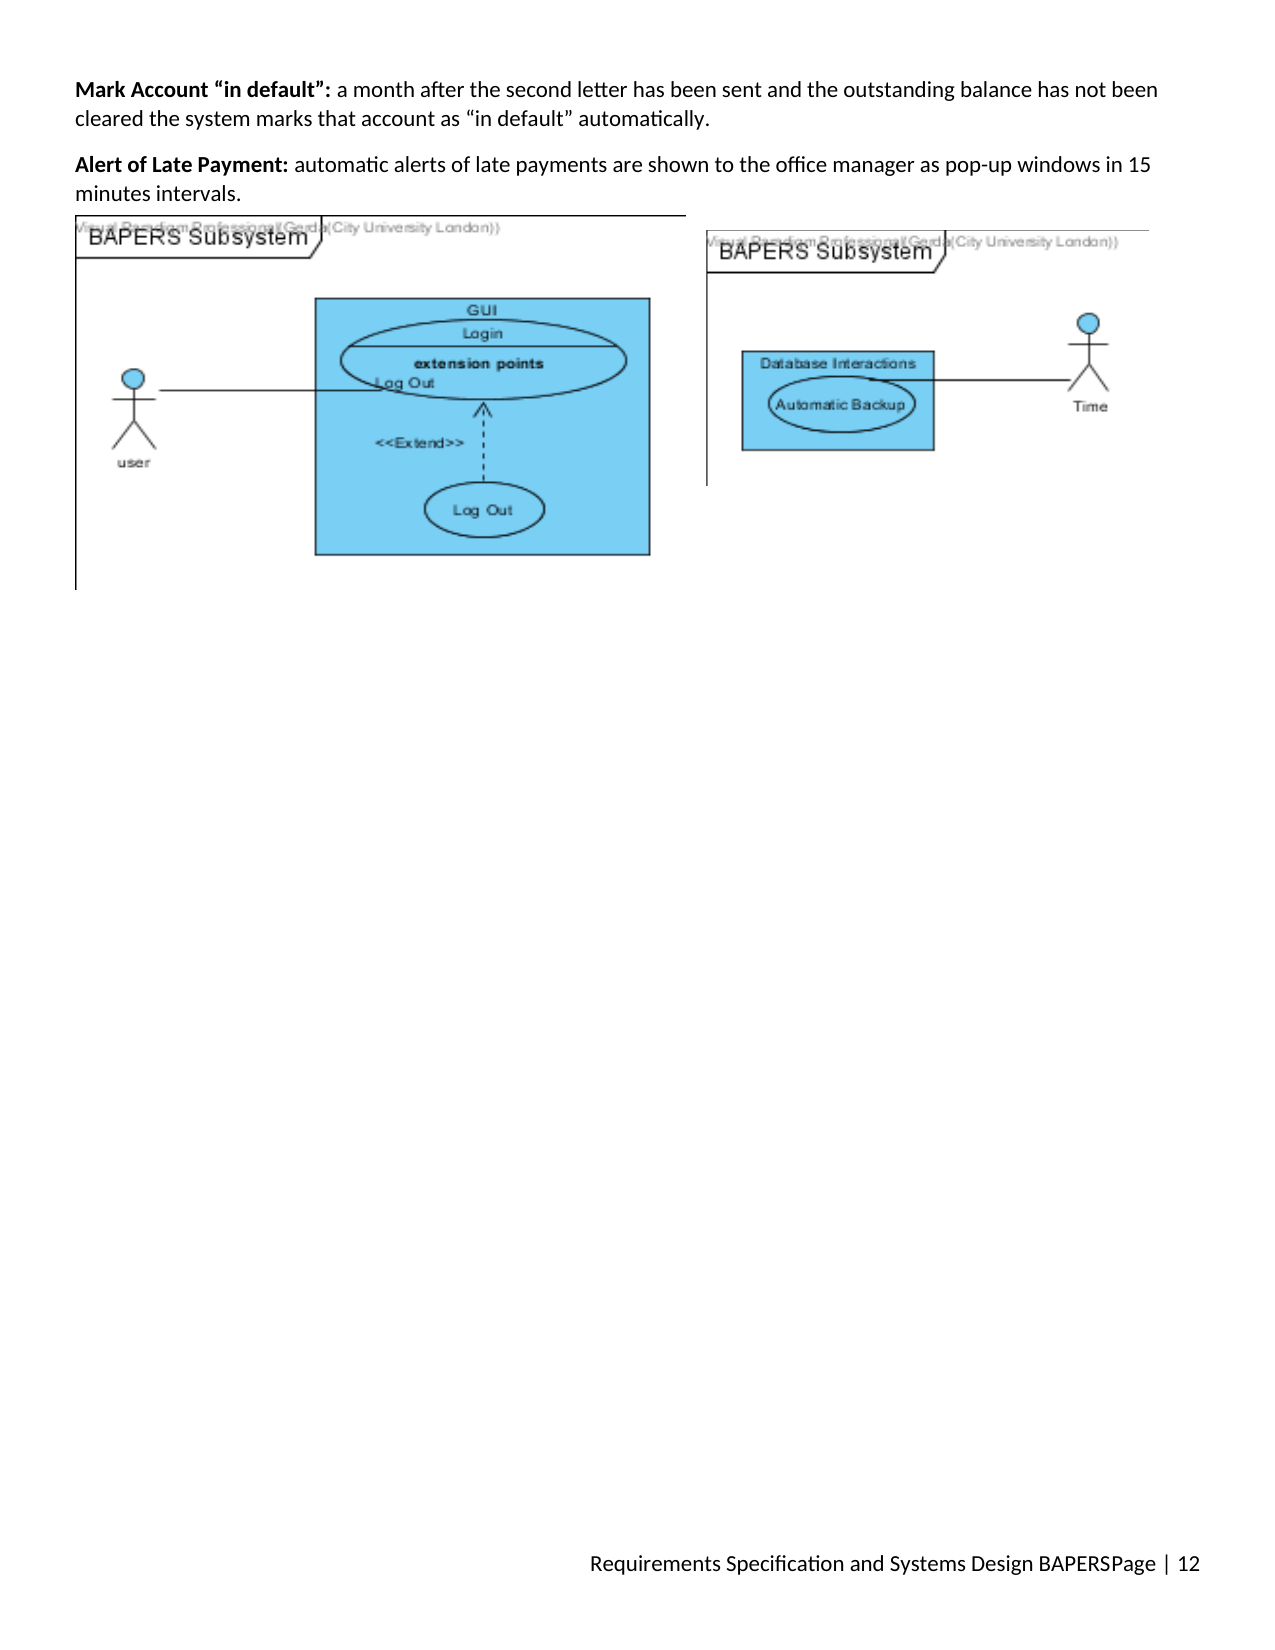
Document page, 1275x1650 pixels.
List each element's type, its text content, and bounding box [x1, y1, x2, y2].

picture [75, 215, 686, 590]
text Mark Account “in default”: a month after the second letter has been sent and the outstanding balance has not been cleared the system marks that account as “in default” automatically. [75, 75, 1200, 132]
picture [706, 230, 1149, 486]
text Alert of Late Payment: automatic alerts of late payments are shown to the office manager as pop-up windows in 15 minutes intervals. [75, 150, 1200, 207]
